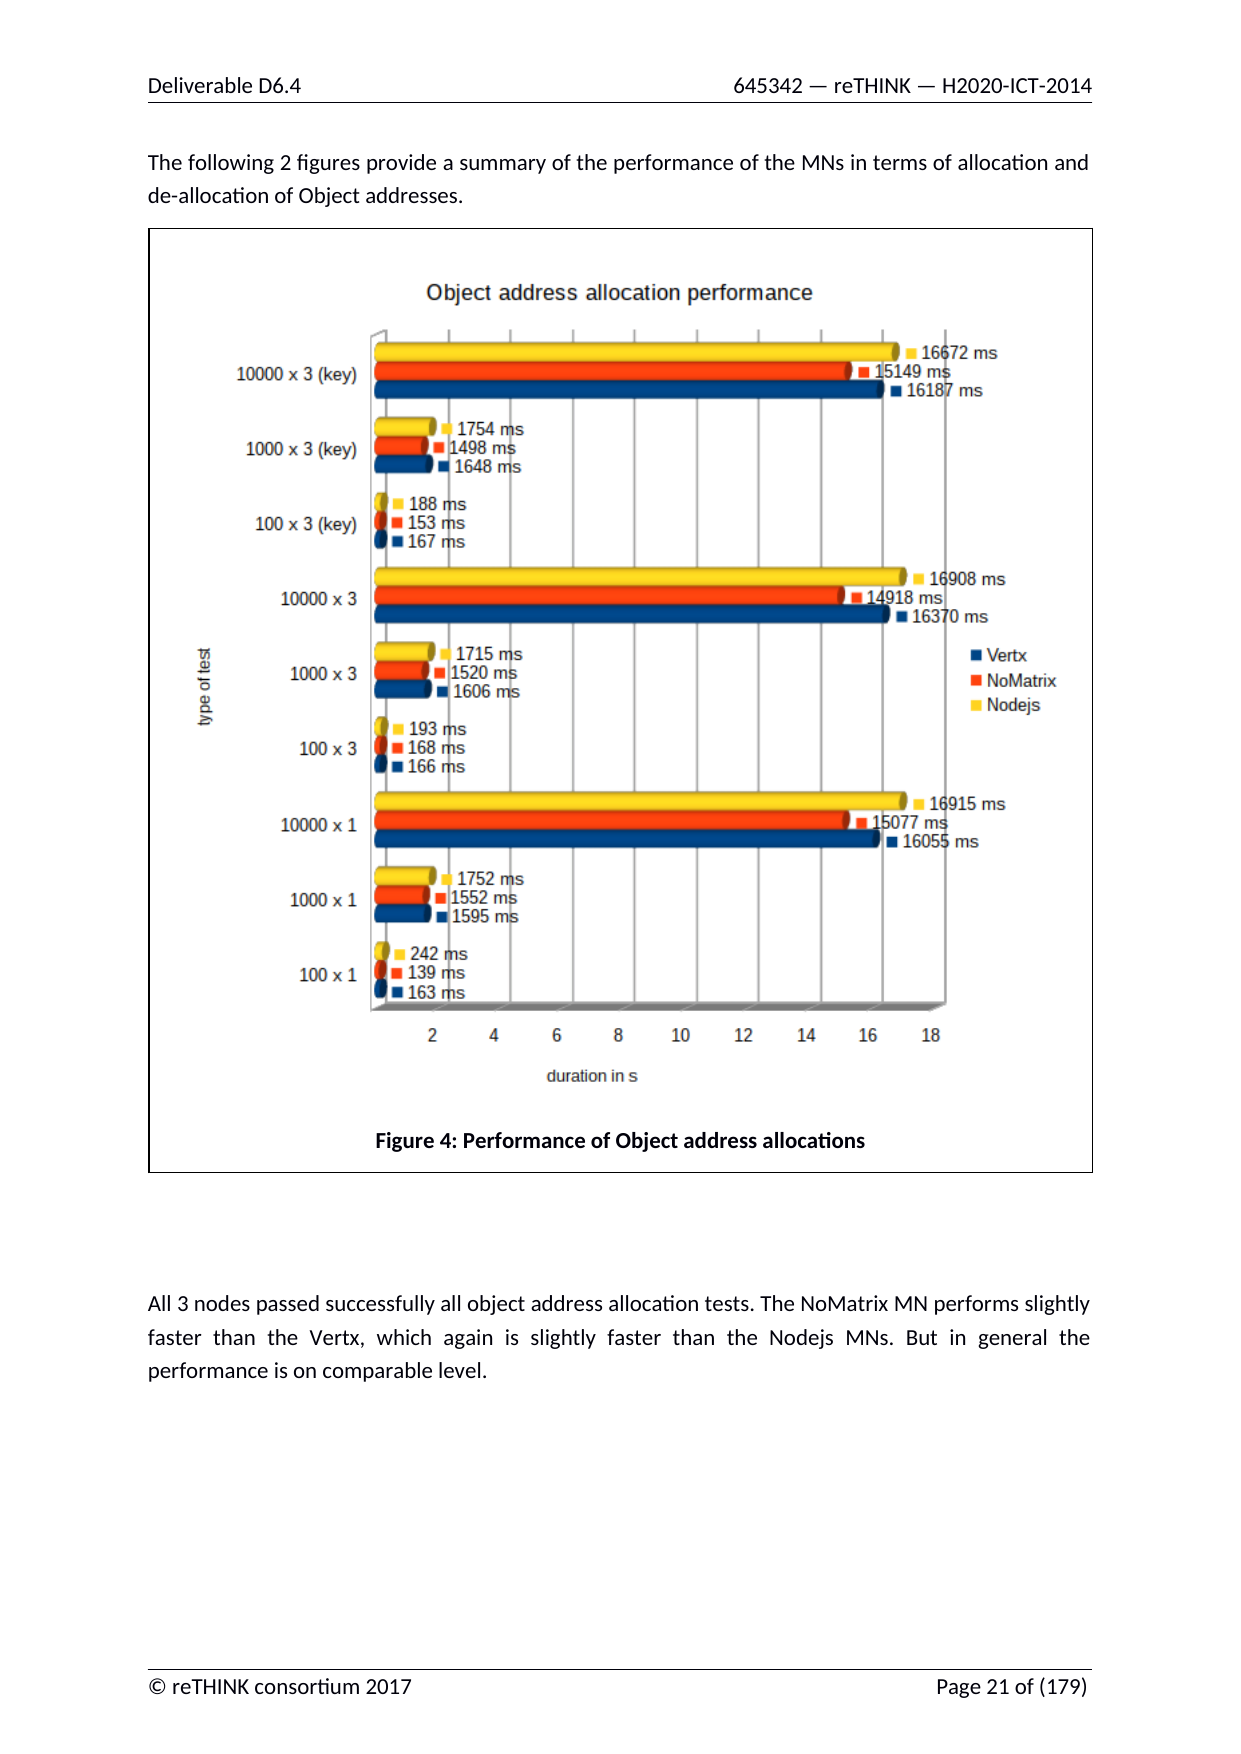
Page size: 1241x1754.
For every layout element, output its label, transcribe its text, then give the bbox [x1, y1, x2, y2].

picture [167, 248, 1074, 1114]
text The following 2 figures provide a summary of the performance of the MNs in terms of allocation and de-allocation of Object addresses. [148, 148, 1092, 209]
text All 3 nodes passed successfully all object address allocation tests. The NoMatrix MN performs slightly faster than the Vertx, which again is slightly faster than the Nodejs MNs. But in general the performance is on comparable level. [148, 1289, 1092, 1384]
